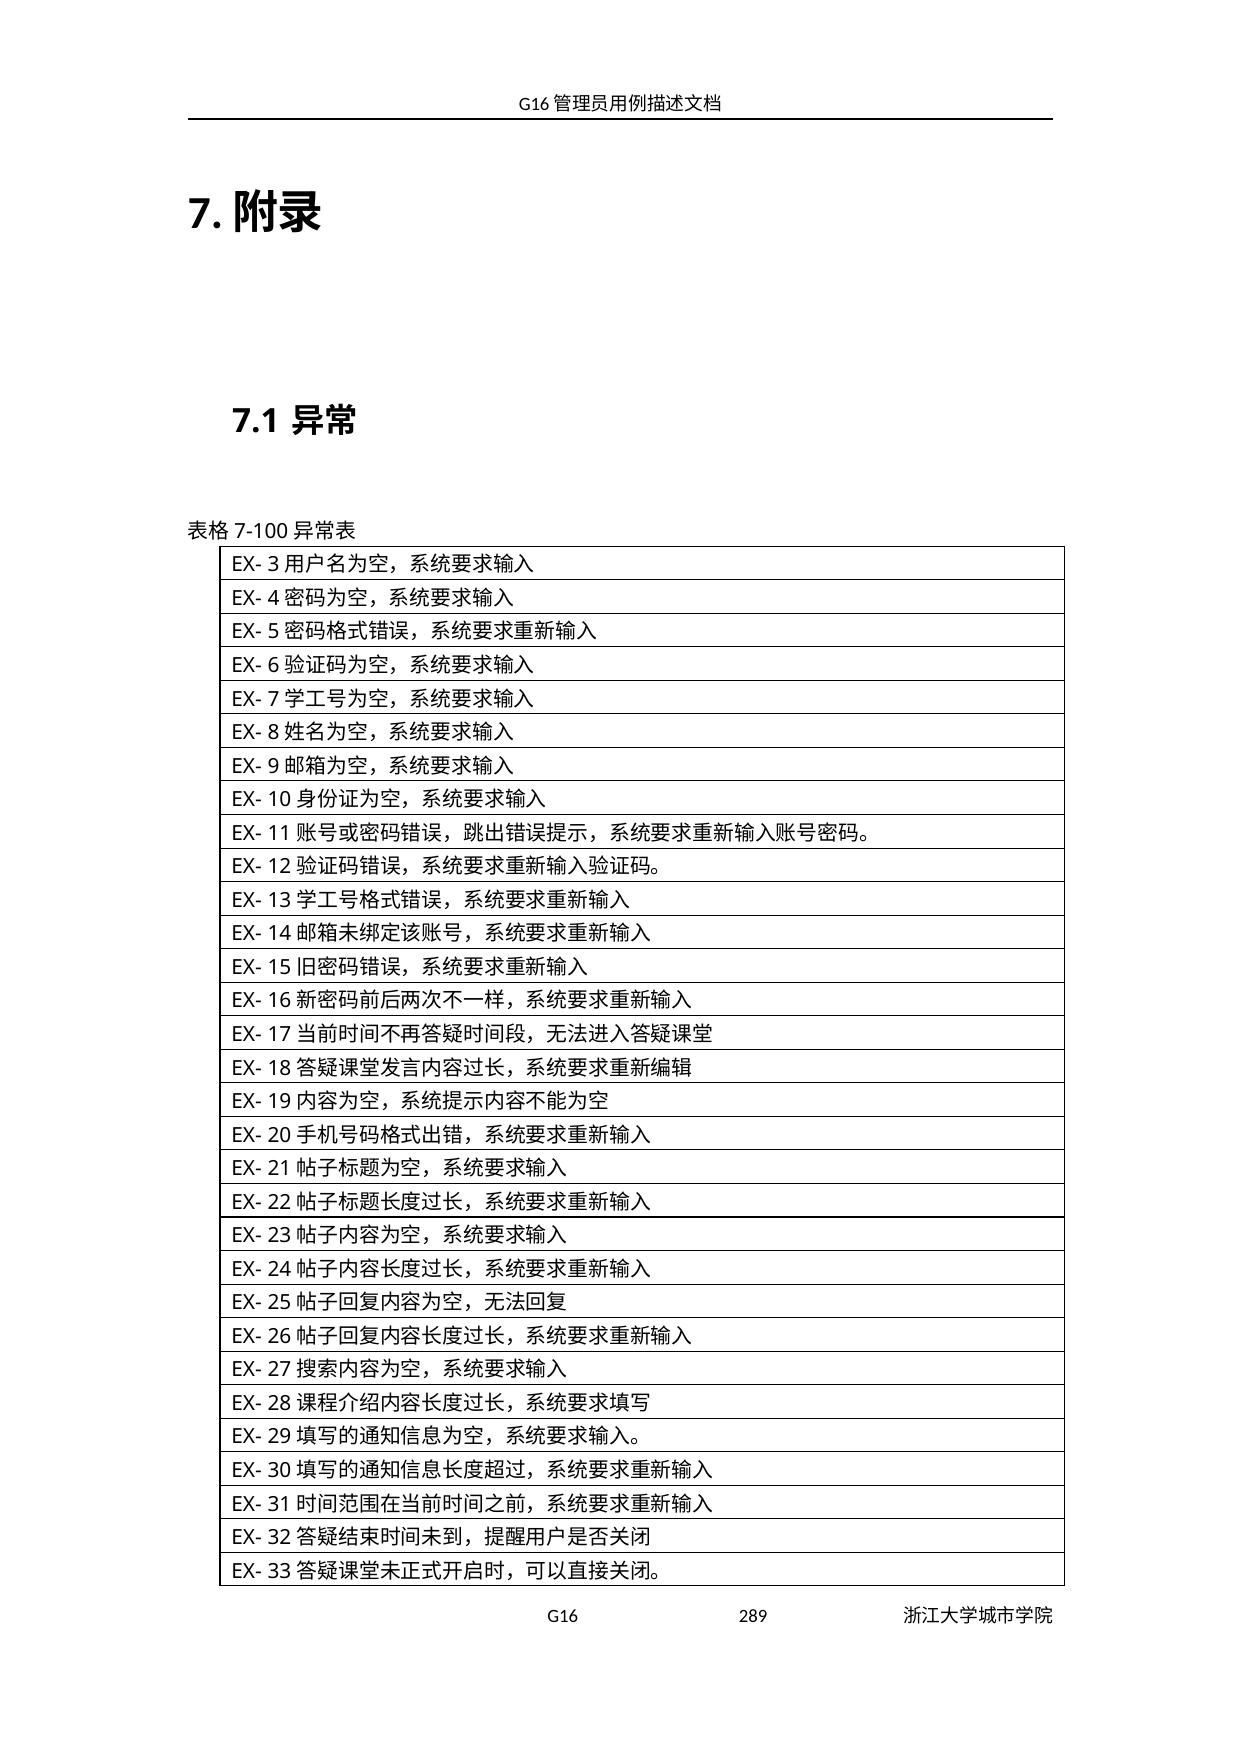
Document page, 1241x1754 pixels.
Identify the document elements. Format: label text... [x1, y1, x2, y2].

subtitle 异常 [232, 386, 1053, 451]
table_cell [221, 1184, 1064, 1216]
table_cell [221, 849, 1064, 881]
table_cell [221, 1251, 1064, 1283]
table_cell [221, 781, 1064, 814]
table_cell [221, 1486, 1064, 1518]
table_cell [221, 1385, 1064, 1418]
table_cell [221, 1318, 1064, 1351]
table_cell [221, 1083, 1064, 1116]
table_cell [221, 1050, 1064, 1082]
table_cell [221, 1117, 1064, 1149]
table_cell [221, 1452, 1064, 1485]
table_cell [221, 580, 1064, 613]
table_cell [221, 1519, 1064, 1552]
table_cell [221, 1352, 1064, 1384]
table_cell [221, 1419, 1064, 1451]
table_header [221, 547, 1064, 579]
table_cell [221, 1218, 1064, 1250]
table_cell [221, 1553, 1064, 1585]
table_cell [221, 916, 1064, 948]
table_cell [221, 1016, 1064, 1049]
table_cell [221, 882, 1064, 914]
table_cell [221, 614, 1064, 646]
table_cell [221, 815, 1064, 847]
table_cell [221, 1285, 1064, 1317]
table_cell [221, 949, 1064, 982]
subtitle 附录 [187, 160, 1053, 258]
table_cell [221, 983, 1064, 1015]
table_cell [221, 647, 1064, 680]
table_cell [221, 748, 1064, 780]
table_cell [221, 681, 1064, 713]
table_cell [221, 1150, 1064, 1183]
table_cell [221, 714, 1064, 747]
